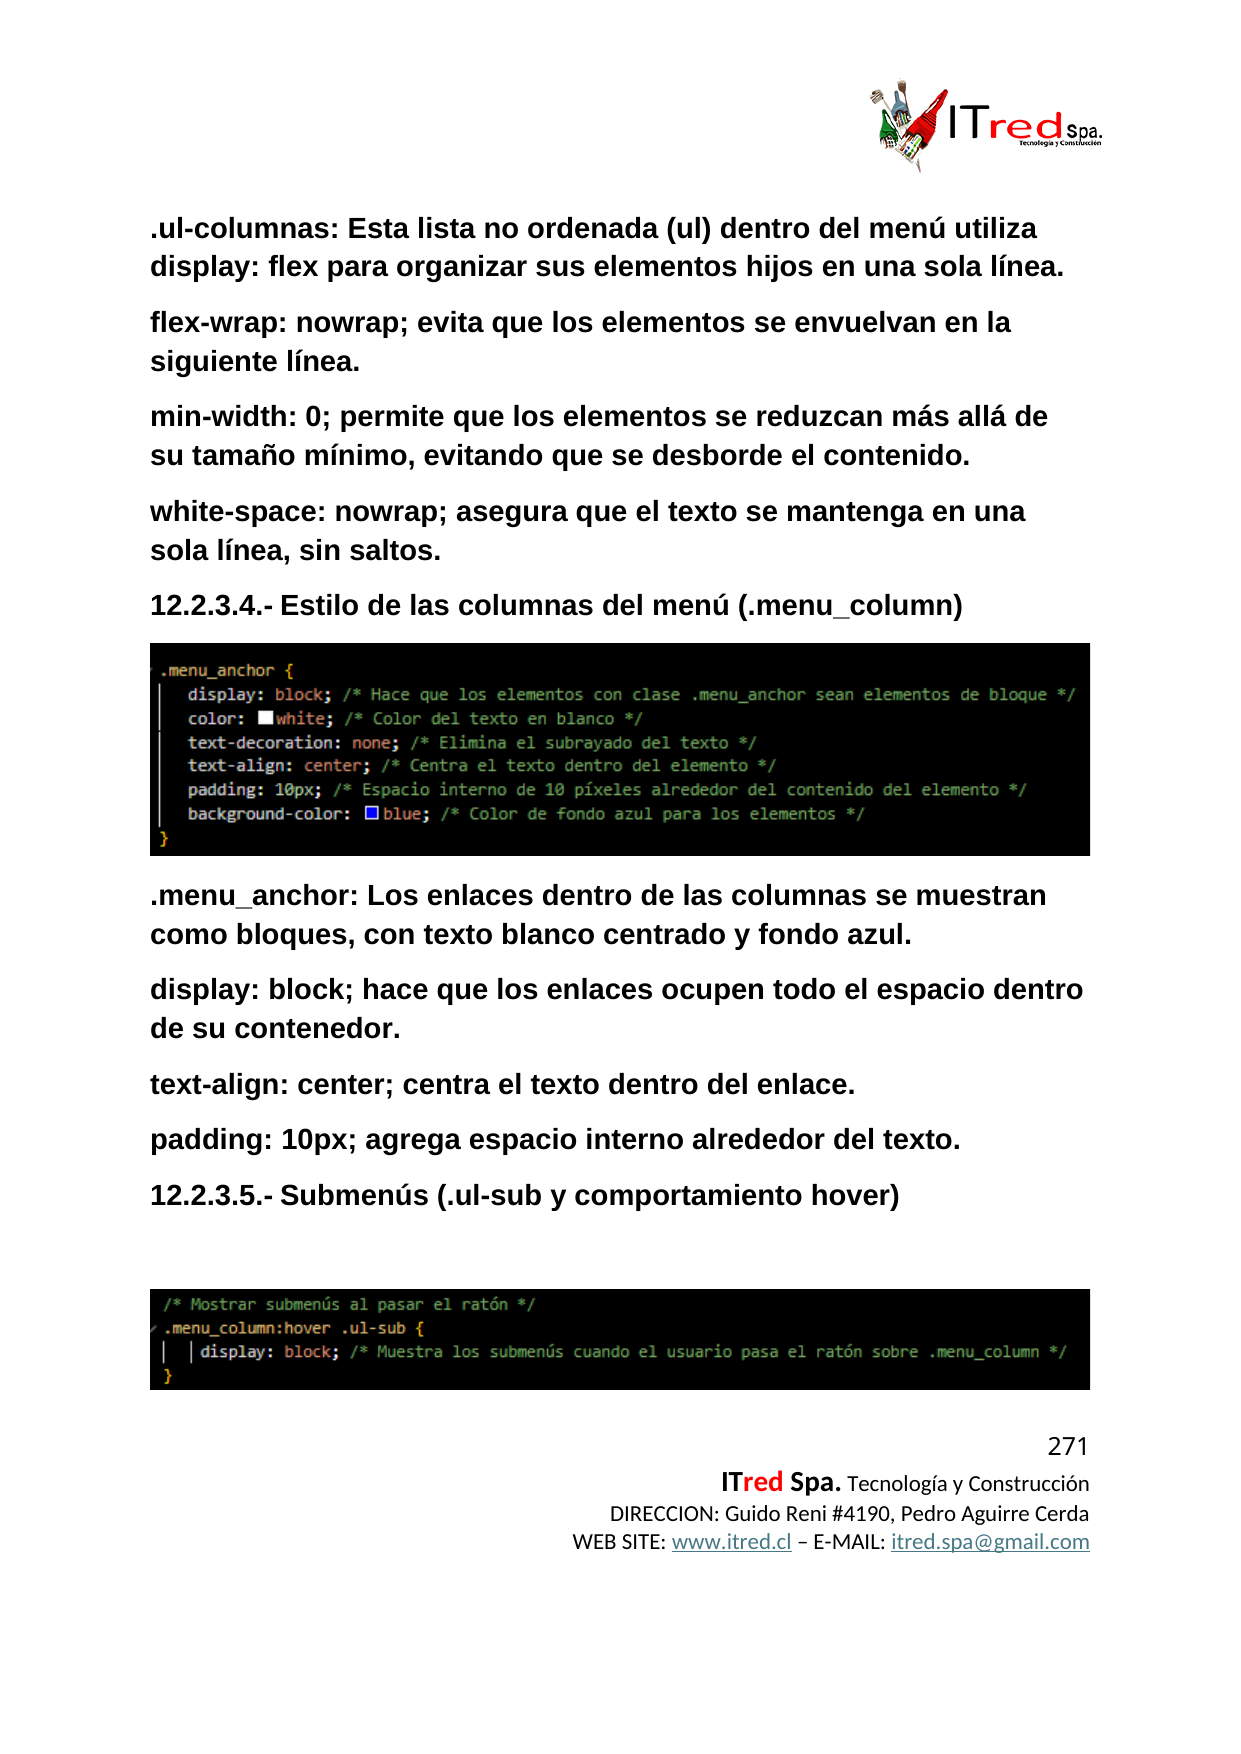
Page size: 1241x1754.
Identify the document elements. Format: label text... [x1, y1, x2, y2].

picture [150, 1289, 1091, 1390]
text text-align: center; centra el texto dentro del enlace. [150, 1067, 1090, 1100]
text display: block; hace que los enlaces ocupen todo el espacio dentro de su contenedor. [150, 972, 1090, 1045]
text .menu_anchor: Los enlaces dentro de las columnas se muestran como bloques, con texto blanco centrado y fondo azul. [150, 878, 1090, 950]
text 12.2.3.4.- Estilo de las columnas del menú (.menu_column) [150, 588, 1090, 622]
text white-space: nowrap; asegura que el texto se mantenga en una sola línea, sin saltos. [150, 494, 1090, 566]
picture [868, 77, 1102, 174]
text .ul-columnas: Esta lista no ordenada (ul) dentro del menú utiliza display: flex para organizar sus elementos hijos en una sola línea. [150, 211, 1090, 283]
picture [150, 643, 1091, 856]
text padding: 10px; agrega espacio interno alrededor del texto. [150, 1122, 1090, 1156]
text flex-wrap: nowrap; evita que los elementos se envuelvan en la siguiente línea. [150, 305, 1090, 377]
text min-width: 0; permite que los elementos se reduzcan más allá de su tamaño mínimo, evitando que se desborde el contenido. [150, 399, 1090, 472]
text 12.2.3.5.- Submenús (.ul-sub y comportamiento hover) [150, 1178, 1090, 1211]
